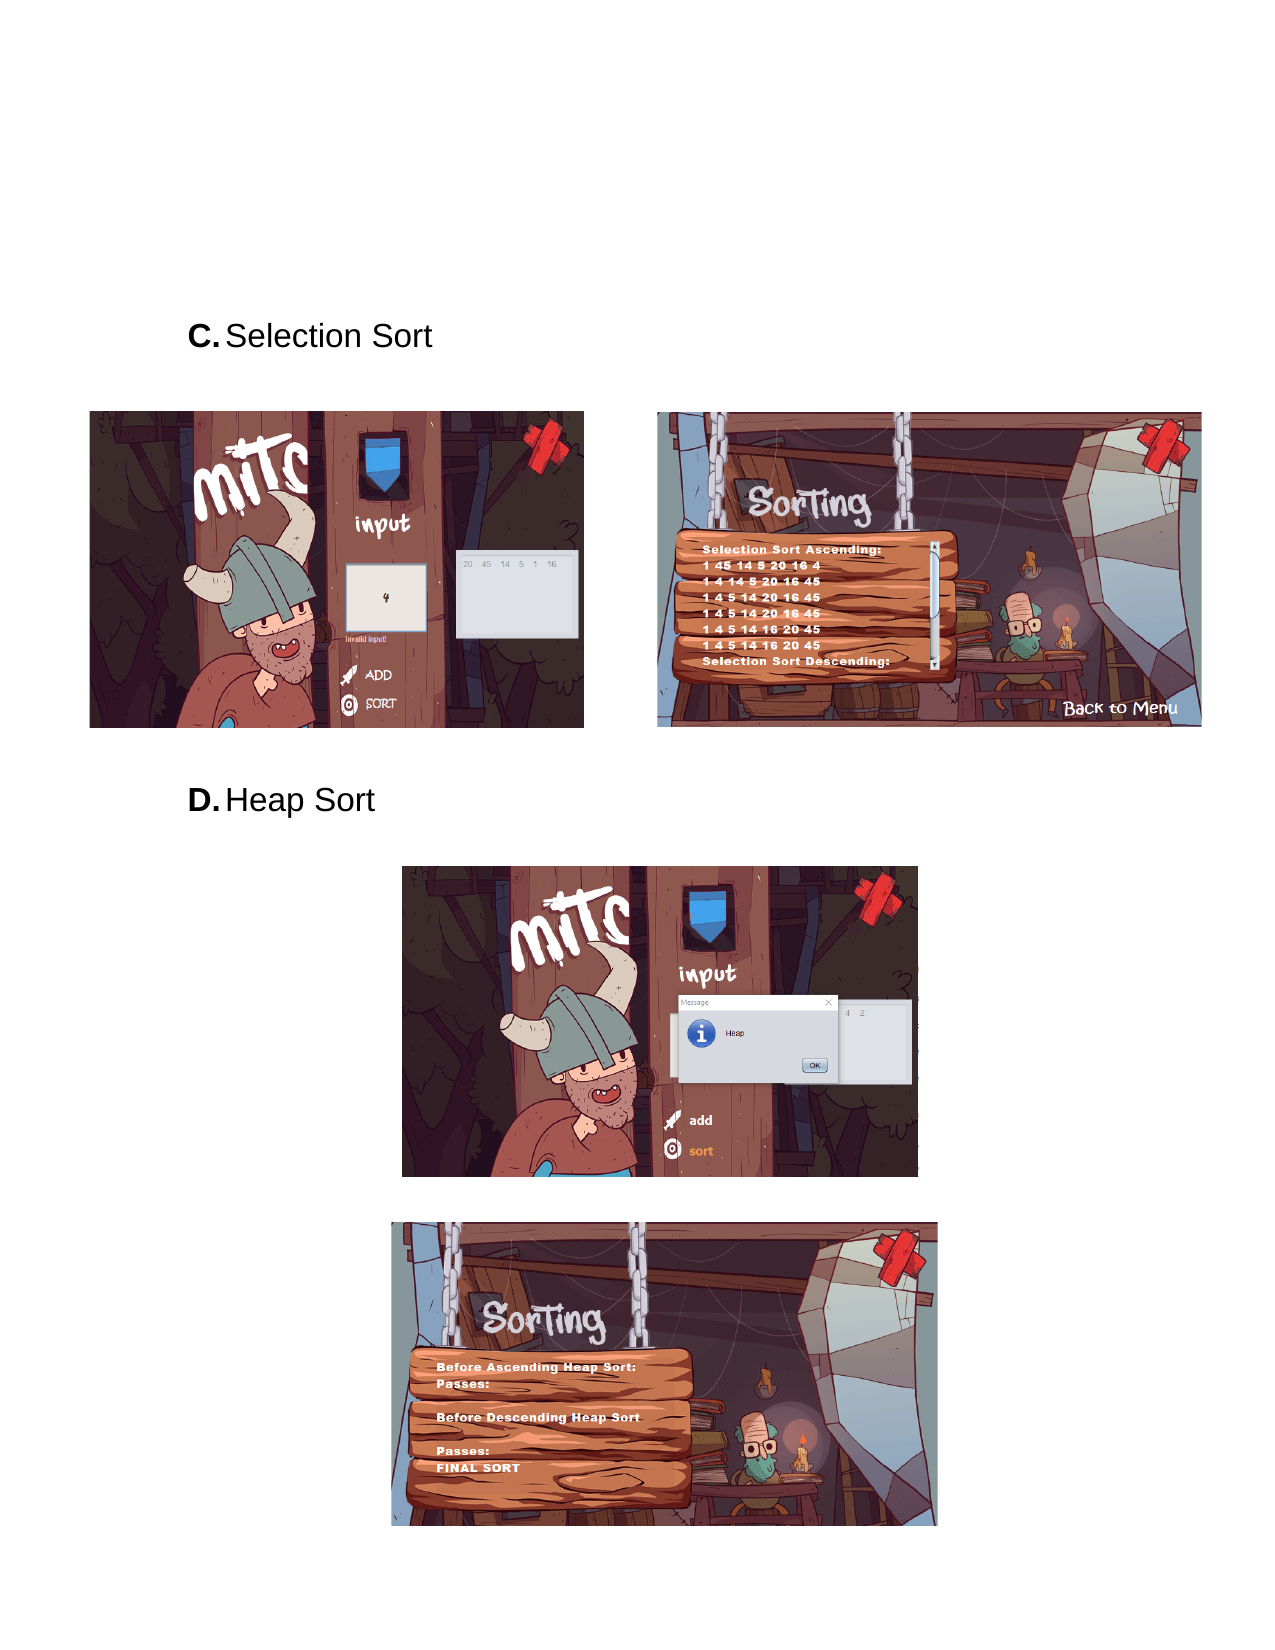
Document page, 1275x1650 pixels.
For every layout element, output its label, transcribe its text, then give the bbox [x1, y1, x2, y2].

picture [402, 866, 919, 1177]
picture [391, 1222, 938, 1526]
picture [657, 412, 1202, 727]
list Heap Sort [187, 780, 1125, 819]
list Selection Sort [187, 316, 1125, 354]
picture [89, 411, 584, 728]
